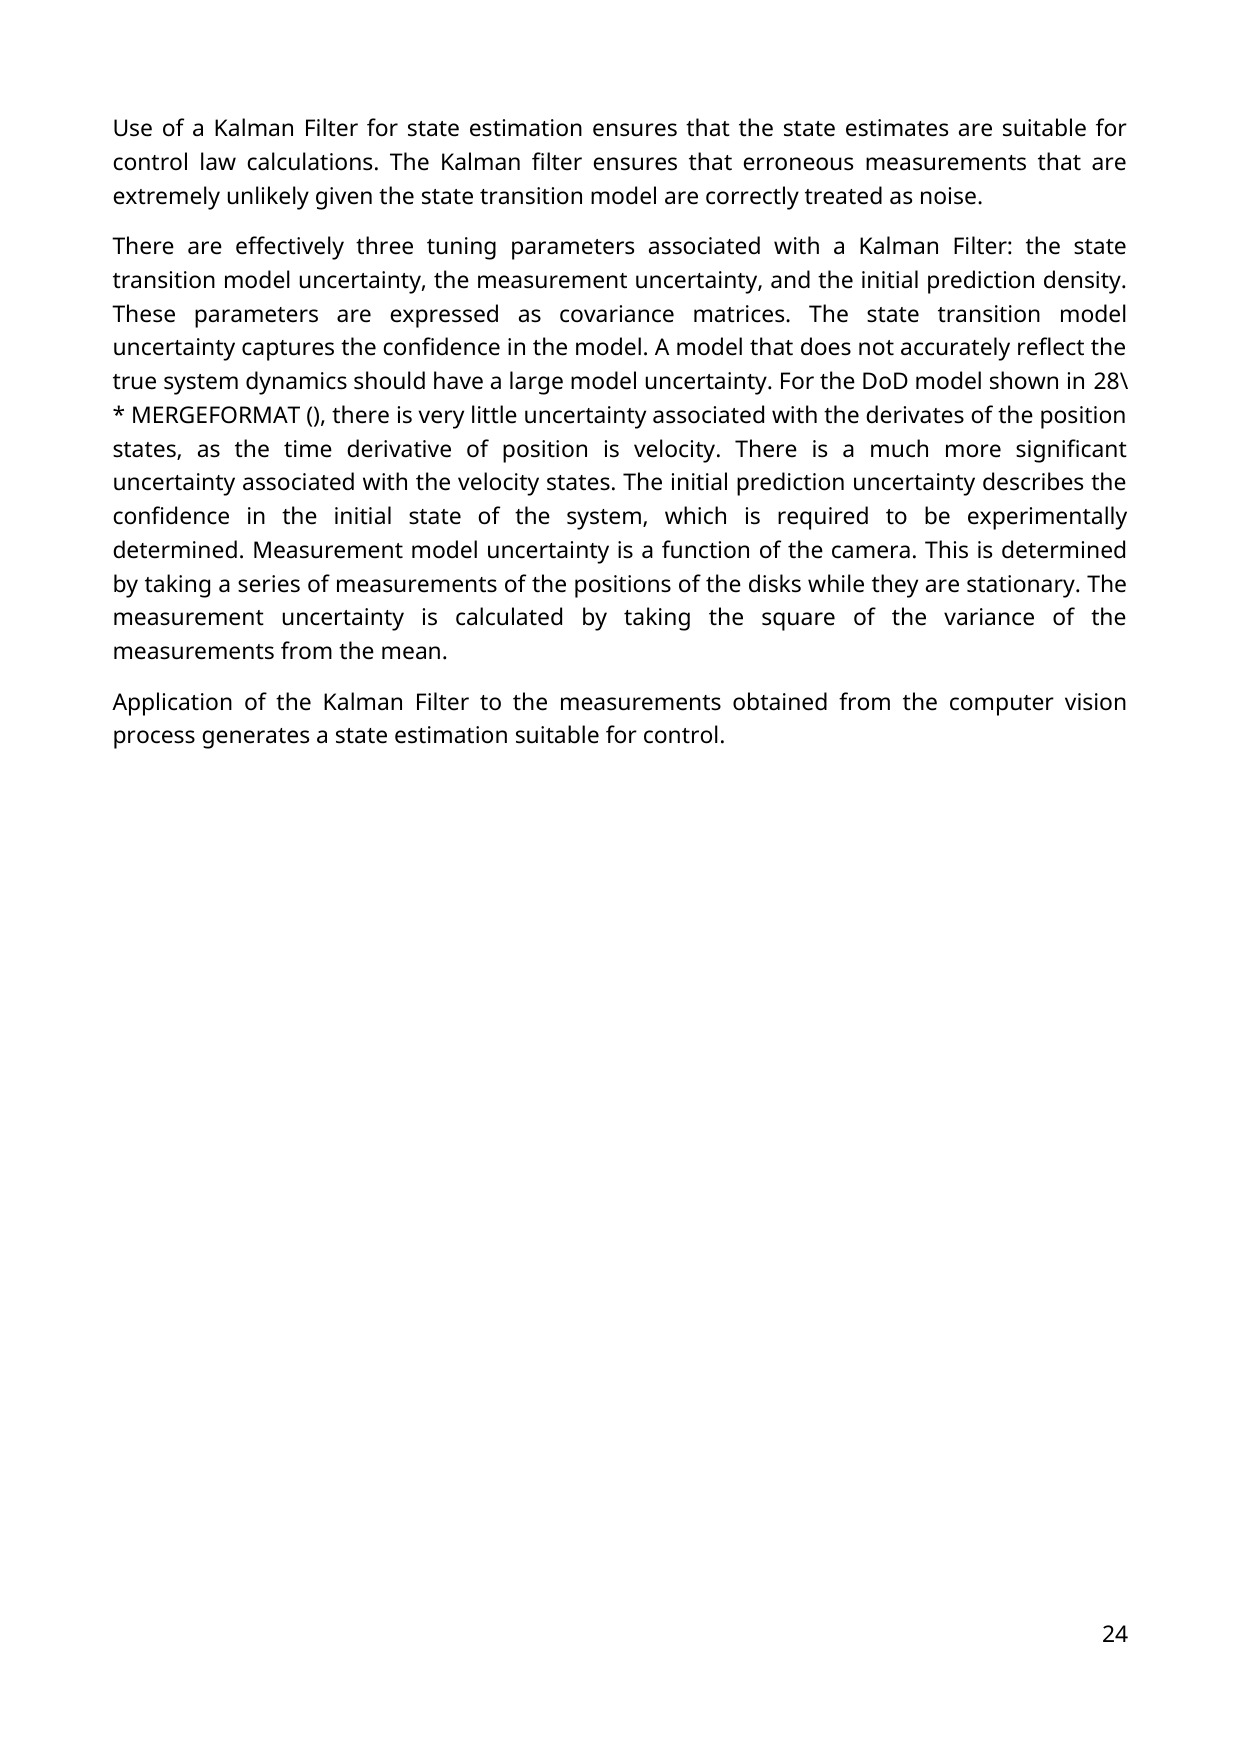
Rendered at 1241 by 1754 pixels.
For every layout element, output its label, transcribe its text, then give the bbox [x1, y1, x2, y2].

text There are effectively three tuning parameters associated with a Kalman Filter: the state transition model uncertainty, the measurement uncertainty, and the initial prediction density. These parameters are expressed as covariance matrices. The state transition model uncertainty captures the confidence in the model. A model that does not accurately reflect the true system dynamics should have a large model uncertainty. For the DoD model shown in (28), there is very little uncertainty associated with the derivates of the position states, as the time derivative of position is velocity. There is a much more significant uncertainty associated with the velocity states. The initial prediction uncertainty describes the confidence in the initial state of the system, which is required to be experimentally determined. Measurement model uncertainty is a function of the camera. This is determined by taking a series of measurements of the positions of the disks while they are stationary. The measurement uncertainty is calculated by taking the square of the variance of the measurements from the mean. [112, 230, 1128, 666]
text Application of the Kalman Filter to the measurements obtained from the computer vision process generates a state estimation suitable for control. [112, 686, 1128, 751]
text Use of a Kalman Filter for state estimation ensures that the state estimates are suitable for control law calculations. The Kalman filter ensures that erroneous measurements that are extremely unlikely given the state transition model are correctly treated as noise. [112, 112, 1128, 211]
